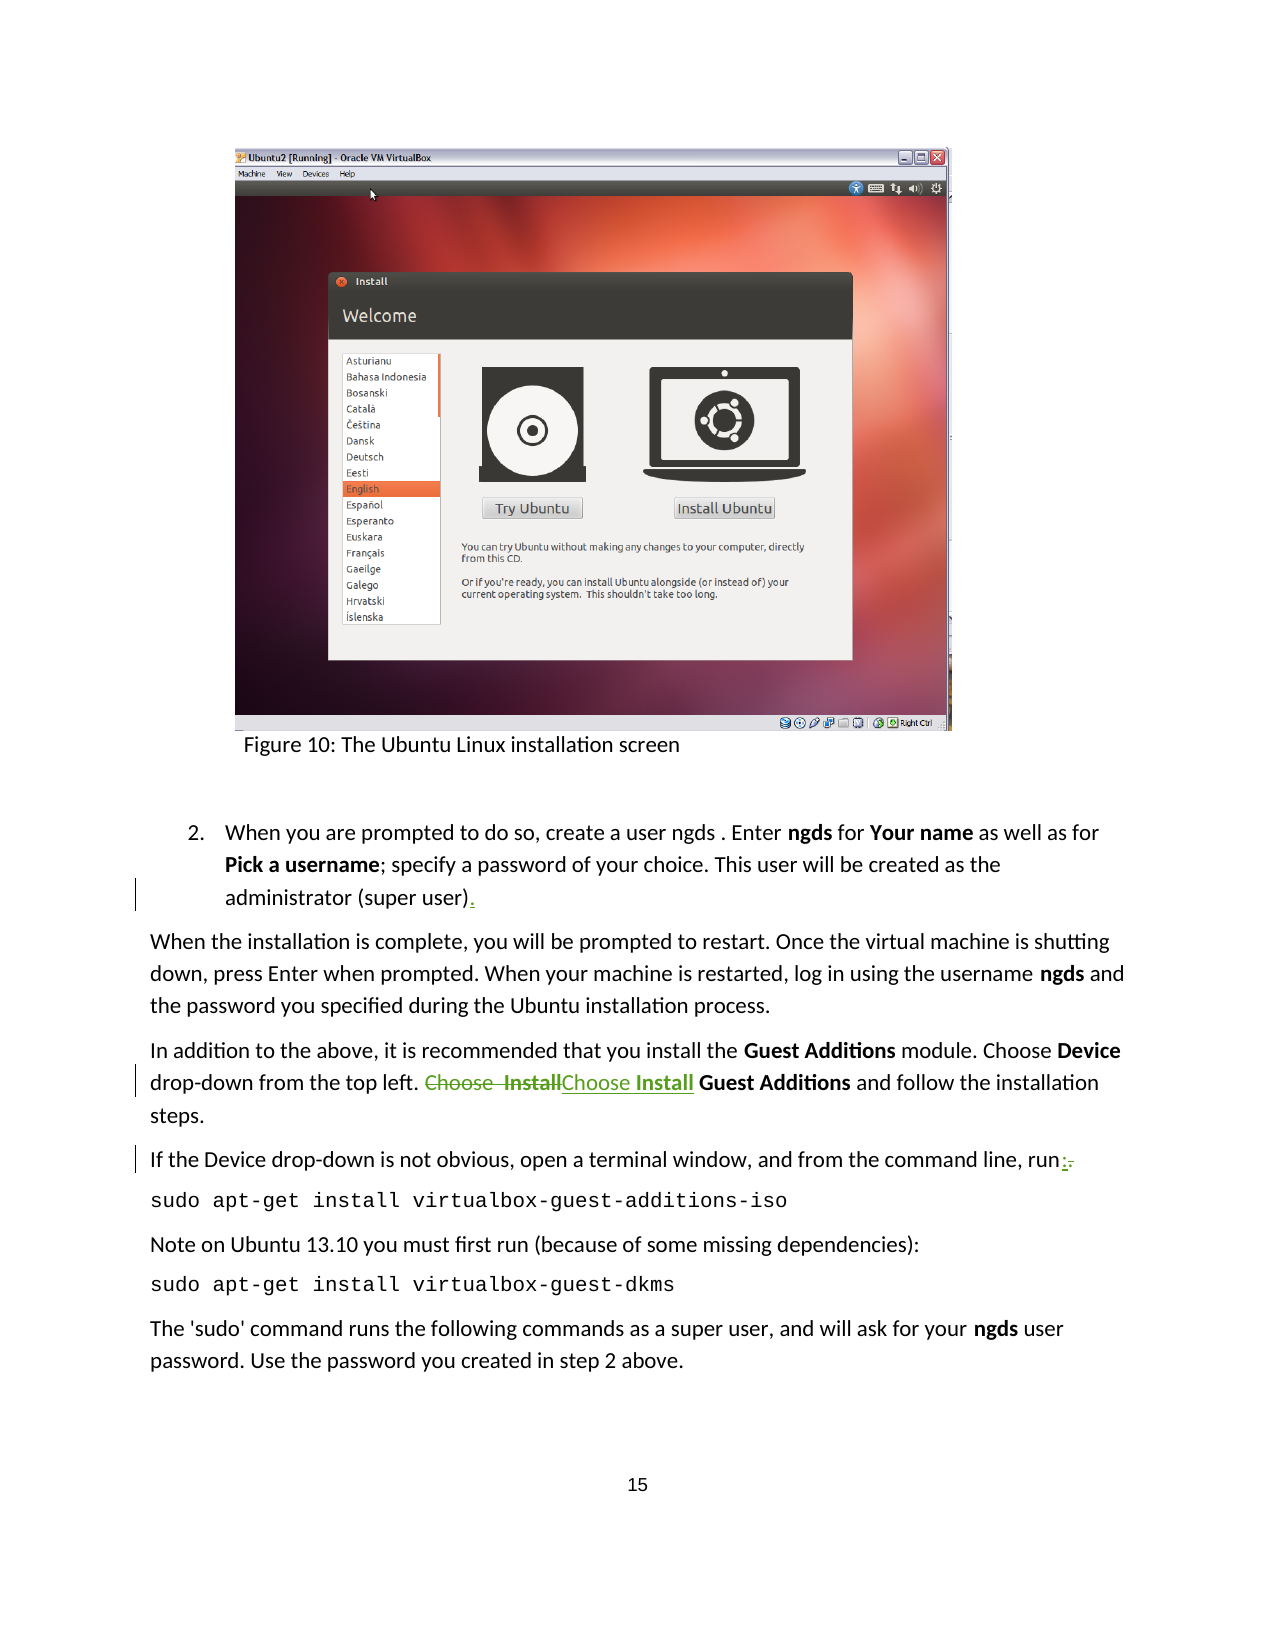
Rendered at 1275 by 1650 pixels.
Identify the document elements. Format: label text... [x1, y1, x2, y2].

text sudo apt-get install virtualbox-guest-additions-iso [150, 1190, 1125, 1214]
text When the installation is complete, you will be prompted to restart. Once the virtual machine is shutting down, press Enter when prompted. When your machine is restarted, log in using the username ngds and the password you specified during the Ubuntu installation process. [150, 927, 1125, 1020]
text In addition to the above, it is recommended that you install the Guest Additions module. Choose Device drop-down from the top left. Guest Additions and follow the installation steps. [150, 1036, 1125, 1129]
text Note on Ubuntu 13.10 you must first run (because of some missing dependencies): [150, 1230, 1125, 1258]
text The 'sudo' command runs the following commands as a super user, and will ask for your ngds user password. Use the password you created in step 2 above. [150, 1314, 1125, 1374]
list When you are prompted to do so, create a user ngds . Enter ngds for Your name as well as for Pick a username; specify a password of your choice. This user will be created as the administrator (super user) [187, 818, 1125, 911]
text sudo apt-get install virtualbox-guest-dkms [150, 1274, 1125, 1298]
text If the Device drop-down is not obvious, open a terminal window, and from the command line, run [150, 1145, 1125, 1173]
picture [235, 147, 952, 731]
